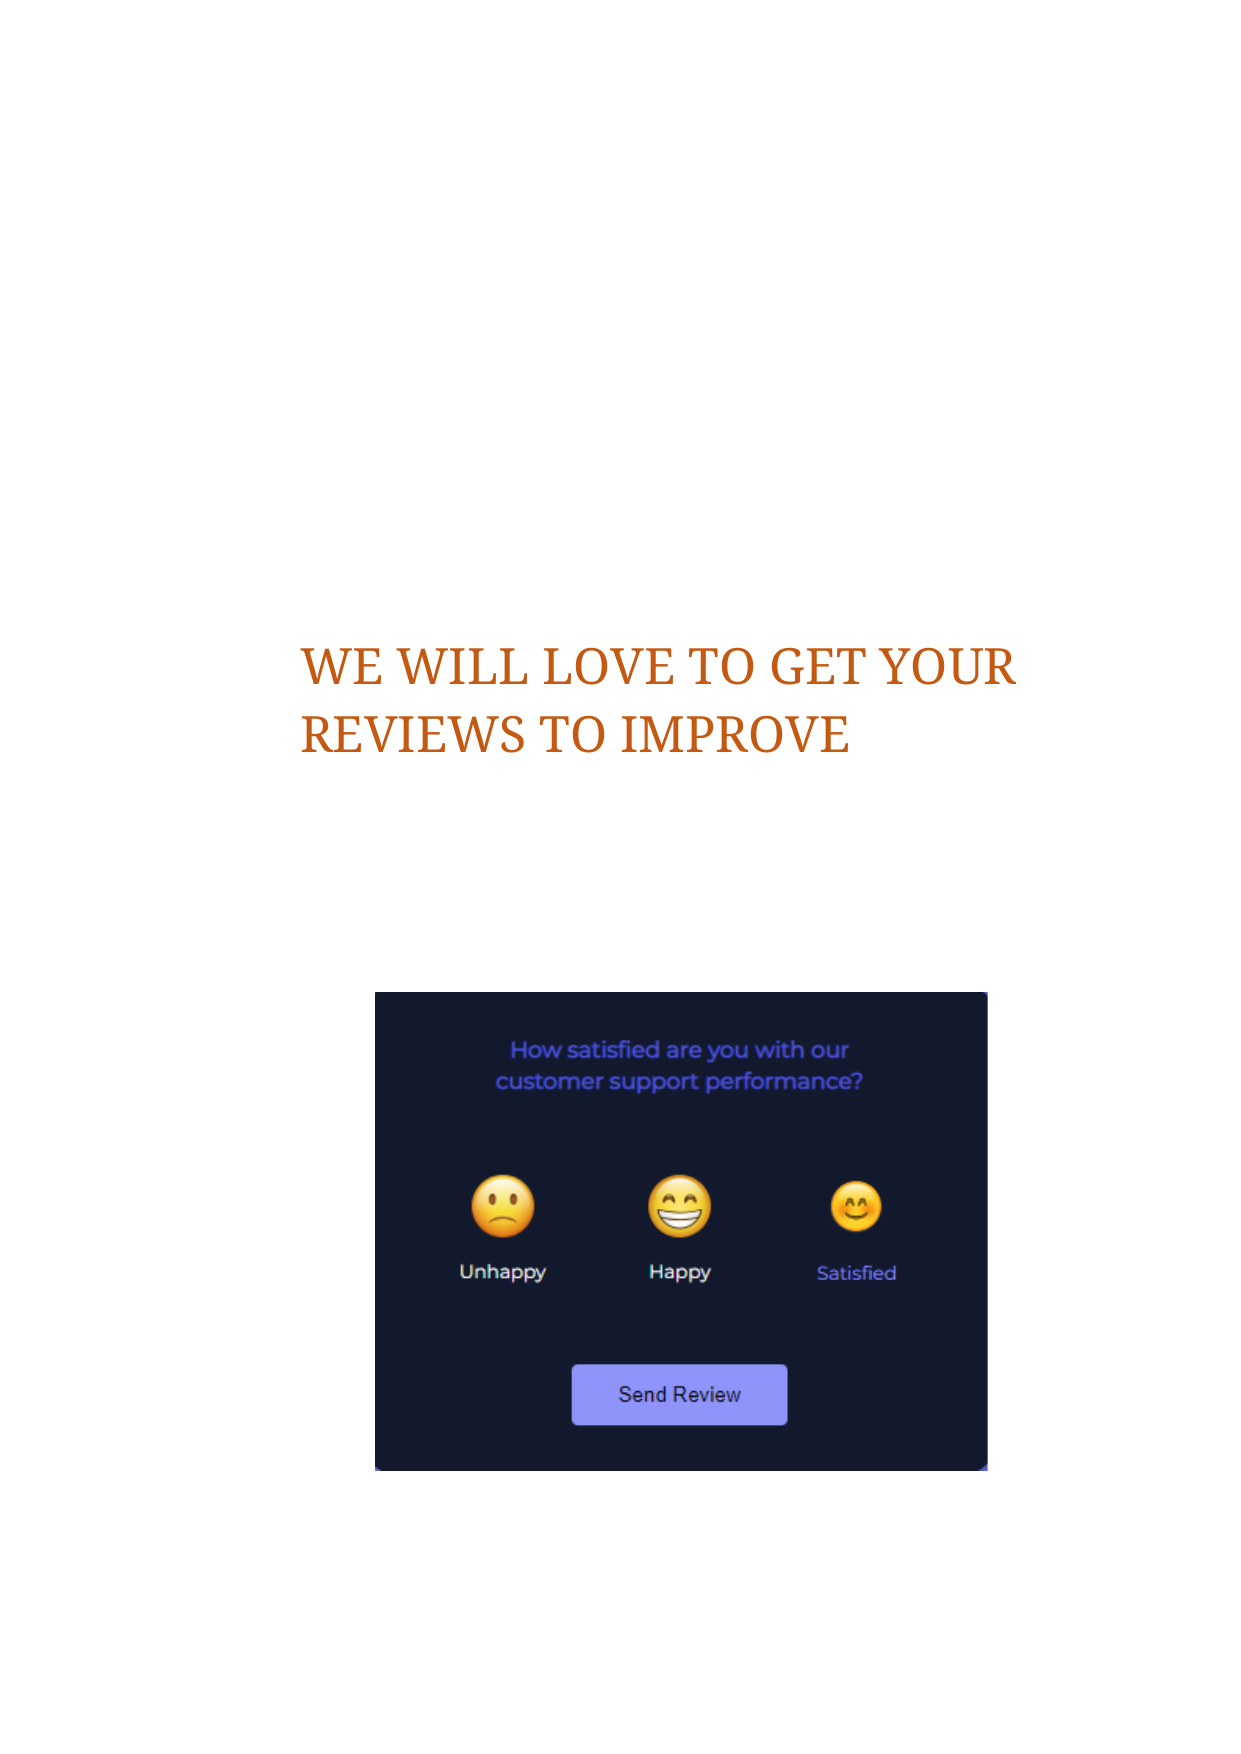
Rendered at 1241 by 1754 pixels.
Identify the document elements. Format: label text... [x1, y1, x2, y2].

picture [375, 992, 988, 1471]
text WE WILL LOVE TO GET YOUR REVIEWS TO IMPROVE [300, 631, 1090, 767]
